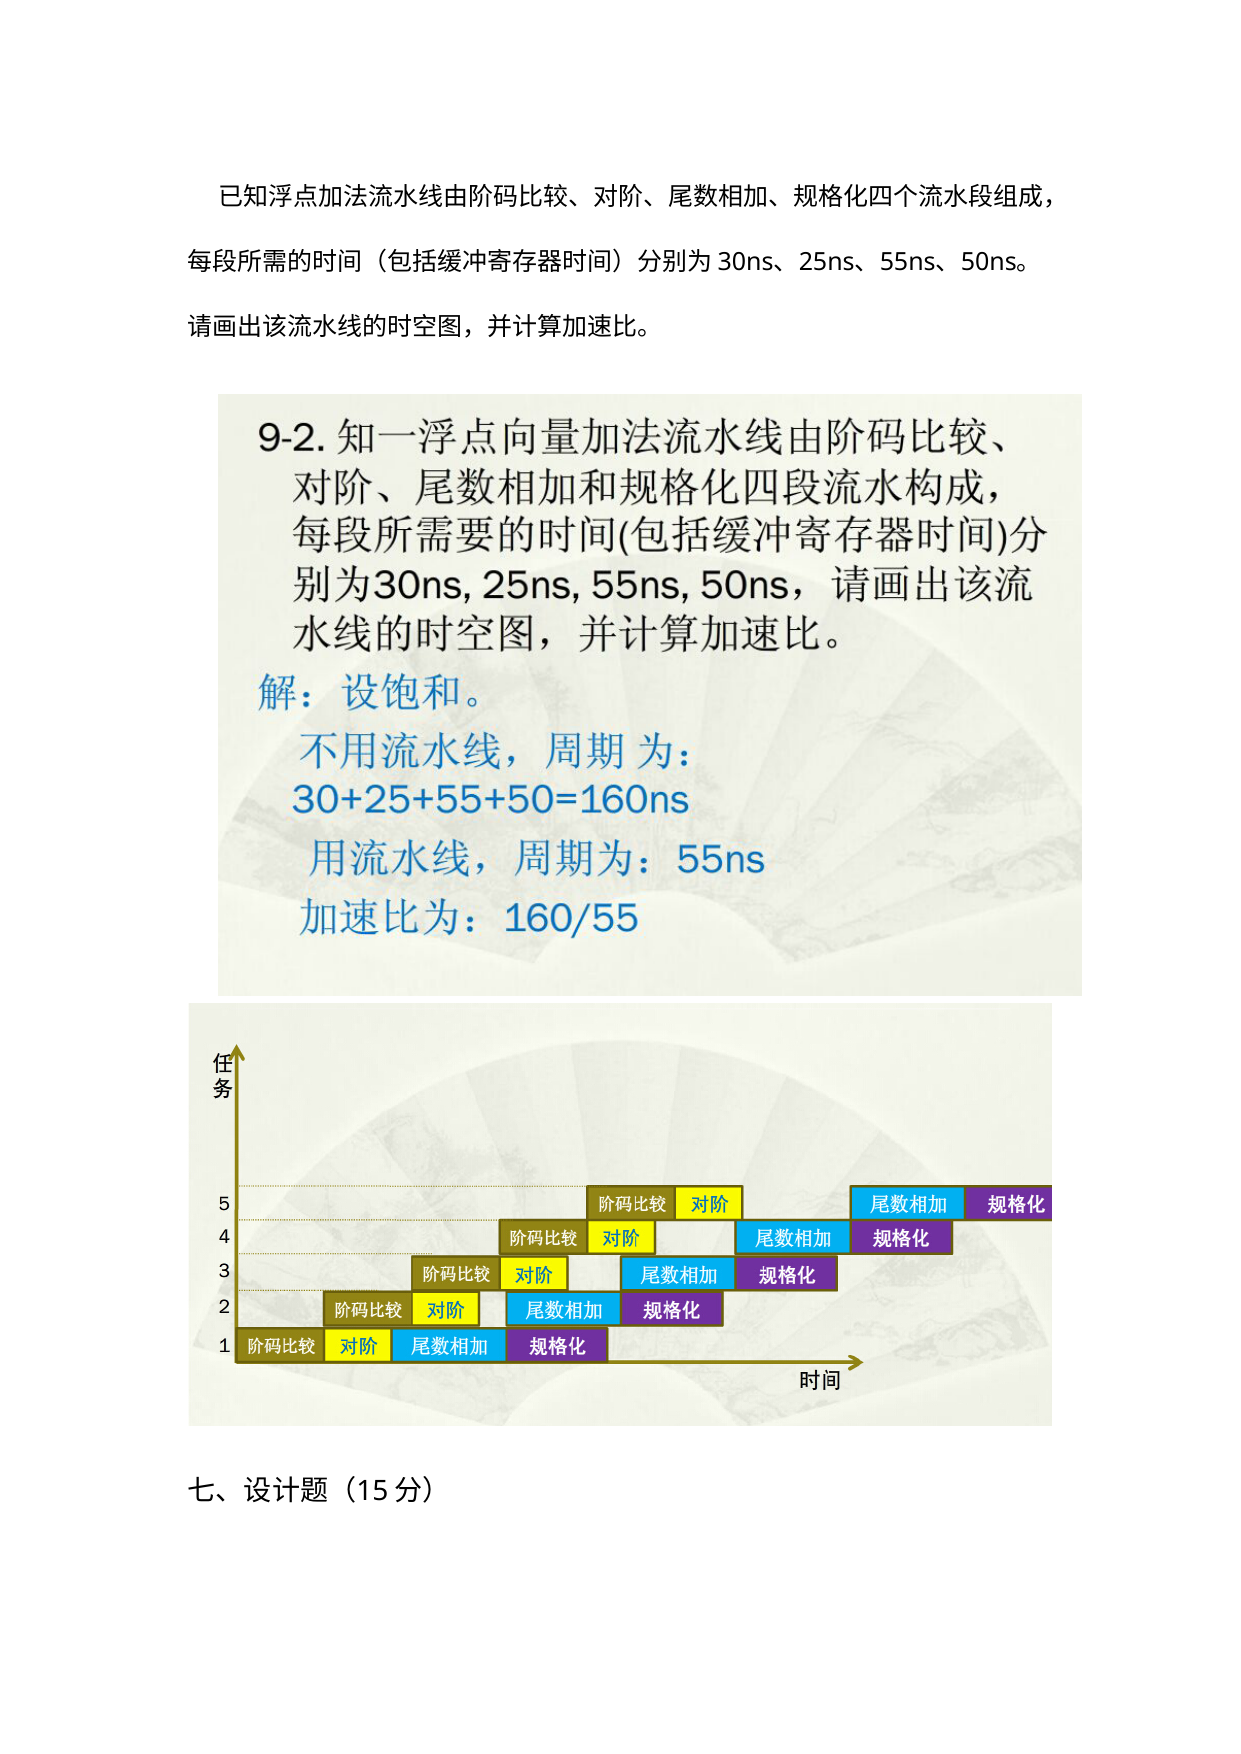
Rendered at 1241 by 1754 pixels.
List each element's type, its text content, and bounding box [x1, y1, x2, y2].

picture [187, 1003, 1052, 1426]
text 已知浮点加法流水线由阶码比较、对阶、尾数相加、规格化四个流水段组成，每段所需的时间（包括缓冲寄存器时间）分别为30ns、25ns、55ns、50ns。请画出该流水线的时空图，并计算加速比。 [187, 162, 1053, 357]
text 七、设计题（15分） [187, 1455, 1053, 1520]
picture [218, 394, 1082, 996]
